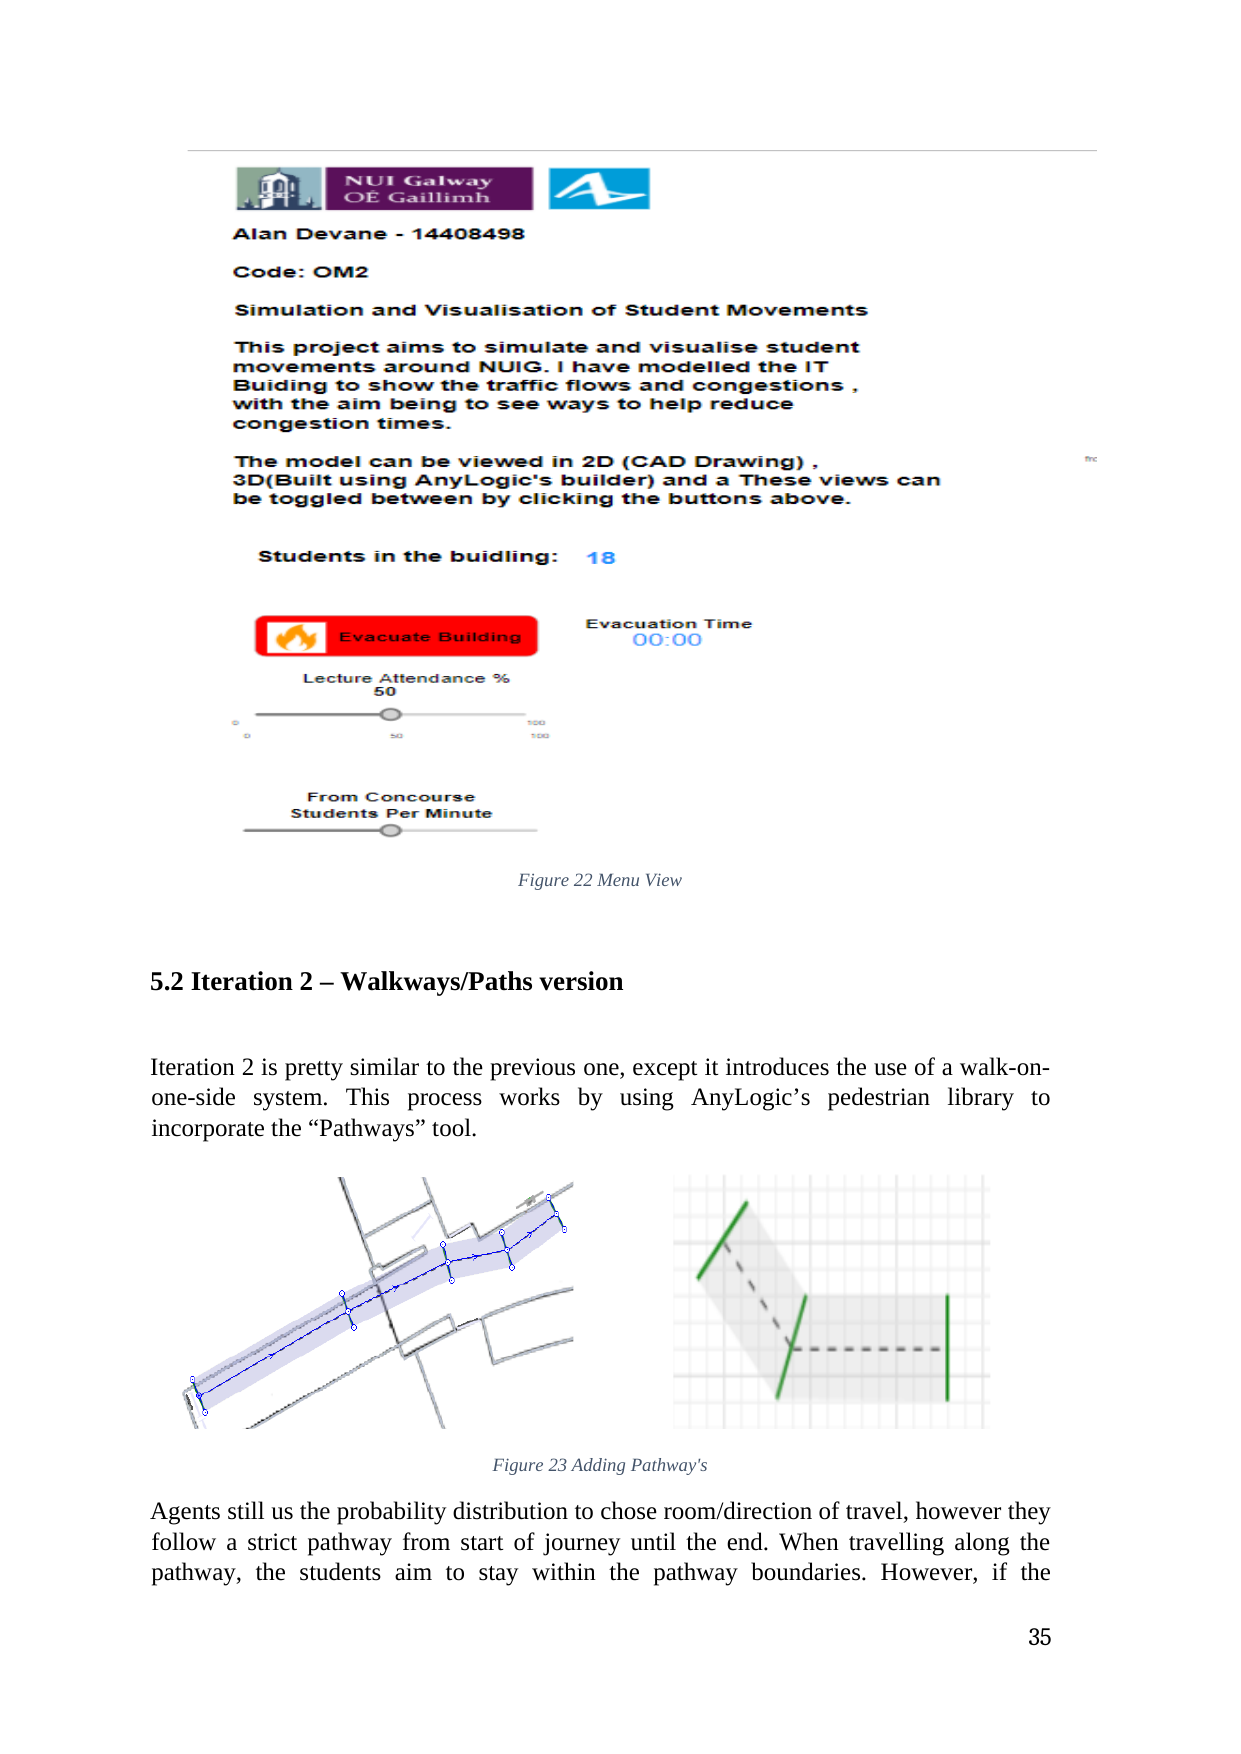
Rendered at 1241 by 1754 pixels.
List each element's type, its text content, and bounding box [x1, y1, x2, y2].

picture [673, 1166, 991, 1429]
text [150, 1496, 1052, 1586]
text Figure 23 Adding Pathway's [150, 1453, 1052, 1475]
picture [187, 150, 1097, 845]
picture [156, 1177, 574, 1429]
subtitle 5.2 Iteration 2 – Walkways/Paths version [150, 965, 1052, 996]
text Figure 22 Menu View [150, 869, 1052, 891]
text Iteration 2 is pretty similar to the previous one, except it introduces the use of a walk-on-one-side system. This process works by using AnyLogic’s pedestrian library to incorporate the “Pathways” tool. [150, 1052, 1052, 1142]
